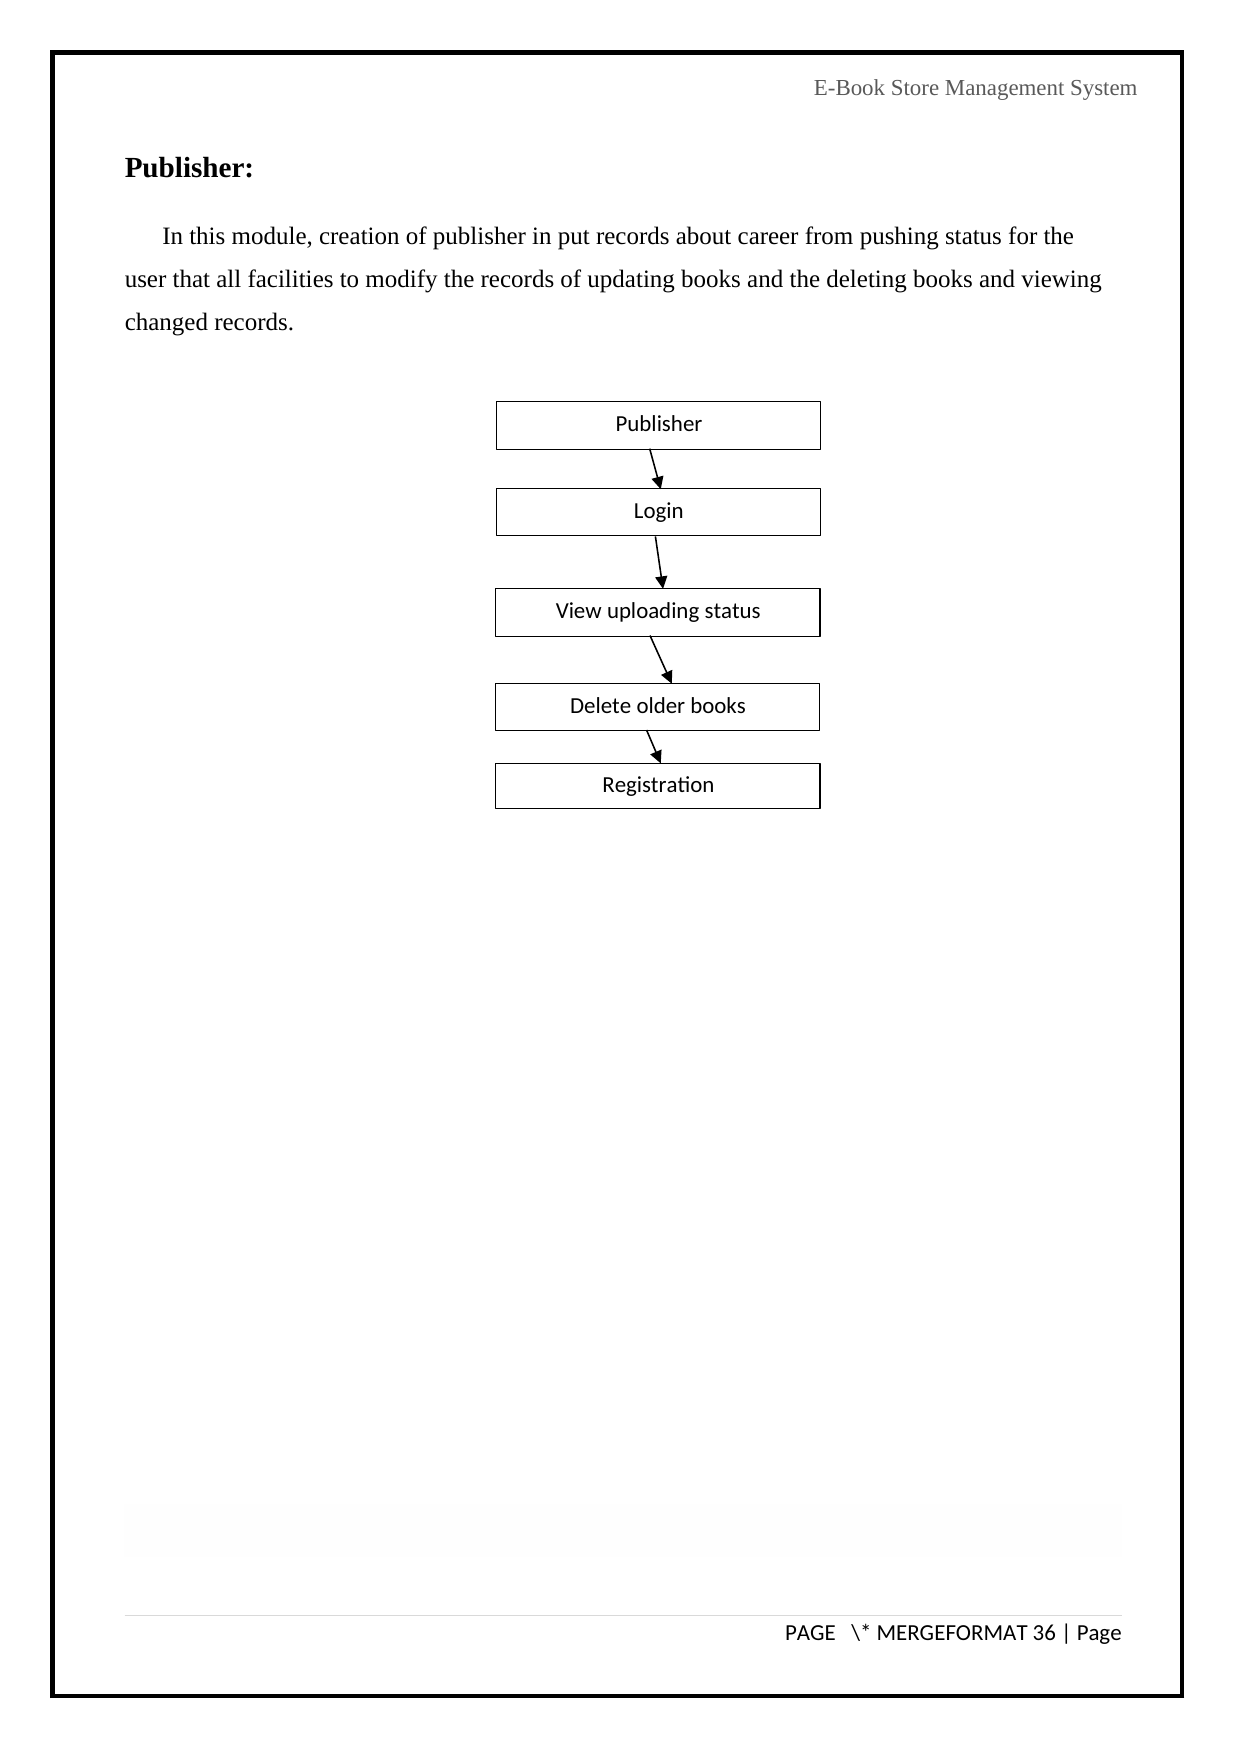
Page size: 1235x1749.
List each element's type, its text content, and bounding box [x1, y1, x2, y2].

text In this module, creation of publisher in put records about career from pushing status for the user that all facilities to modify the records of updating books and the deleting books and viewing changed records. [124, 221, 1122, 336]
text Publisher: [124, 150, 1122, 183]
